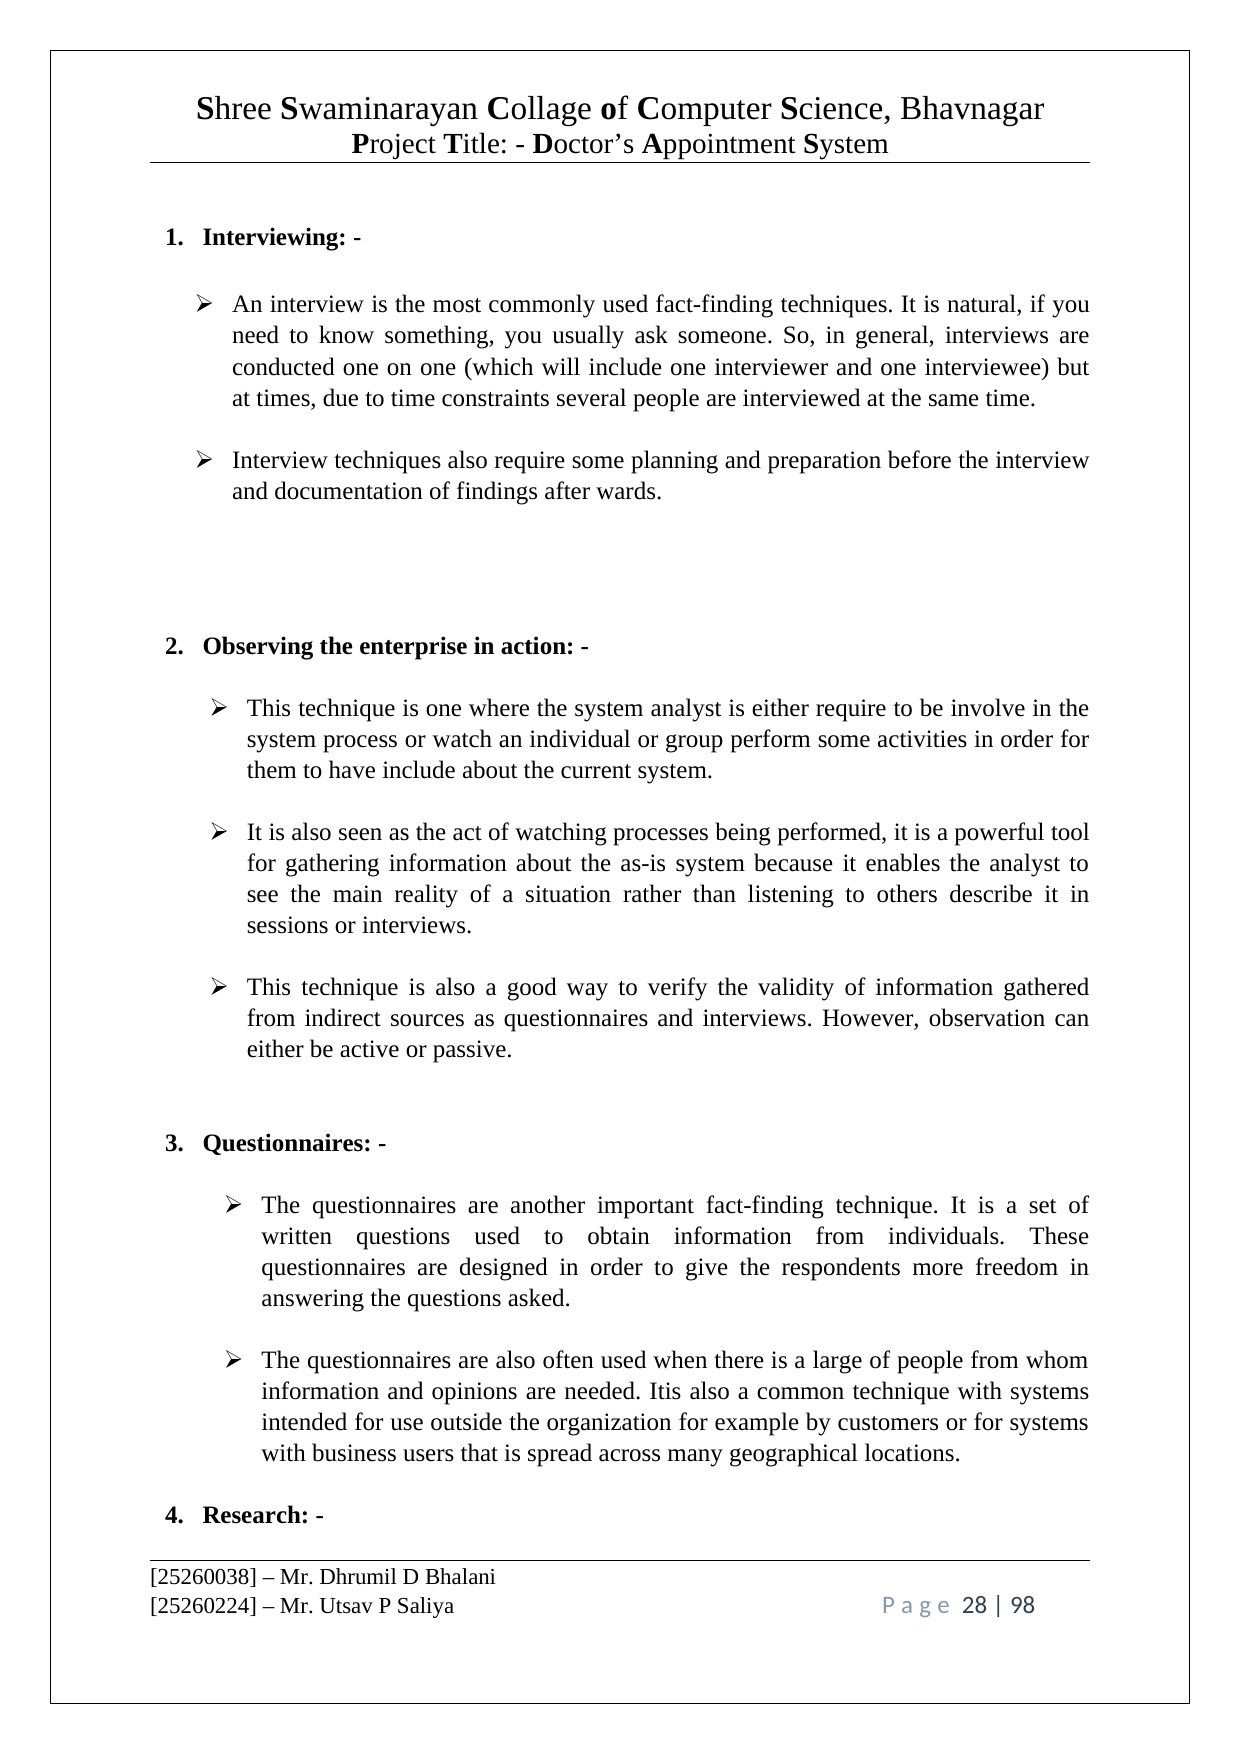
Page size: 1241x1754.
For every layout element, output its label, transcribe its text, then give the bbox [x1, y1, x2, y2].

list Questionnaires: - [165, 1128, 1090, 1156]
list Interview techniques also require some planning and preparation before the interview and documentation of findings after wards. [194, 445, 1090, 504]
list It is also seen as the act of watching processes being performed, it is a powerful tool for gathering information about the as-is system because it enables the analyst to see the main reality of a situation rather than listening to others describe it in sessions or interviews. [209, 817, 1090, 939]
list The questionnaires are also often used when there is a large of people from whom information and opinions are needed. Itis also a common technique with systems intended for use outside the organization for example by customers or for systems with business users that is spread across many geographical locations. [224, 1345, 1090, 1467]
list Interviewing: - [165, 222, 1090, 251]
list This technique is also a good way to verify the validity of information gathered from indirect sources as questionnaires and interviews. However, observation can either be active or passive. [209, 972, 1090, 1063]
list An interview is the most commonly used fact-finding techniques. It is natural, if you need to know something, you usually ask someone. So, in general, interviews are conducted one on one (which will include one interviewer and one interviewee) but at times, due to time constraints several people are interviewed at the same time. [194, 289, 1090, 411]
list Research: - [165, 1500, 1090, 1529]
list This technique is one where the system analyst is either require to be involve in the system process or watch an individual or group perform some activities in order for them to have include about the current system. [209, 693, 1090, 784]
list Observing the enterprise in action: - [165, 631, 1090, 660]
list The questionnaires are another important fact-finding technique. It is a set of written questions used to obtain information from individuals. These questionnaires are designed in order to give the respondents more freedom in answering the questions asked. [224, 1190, 1090, 1312]
